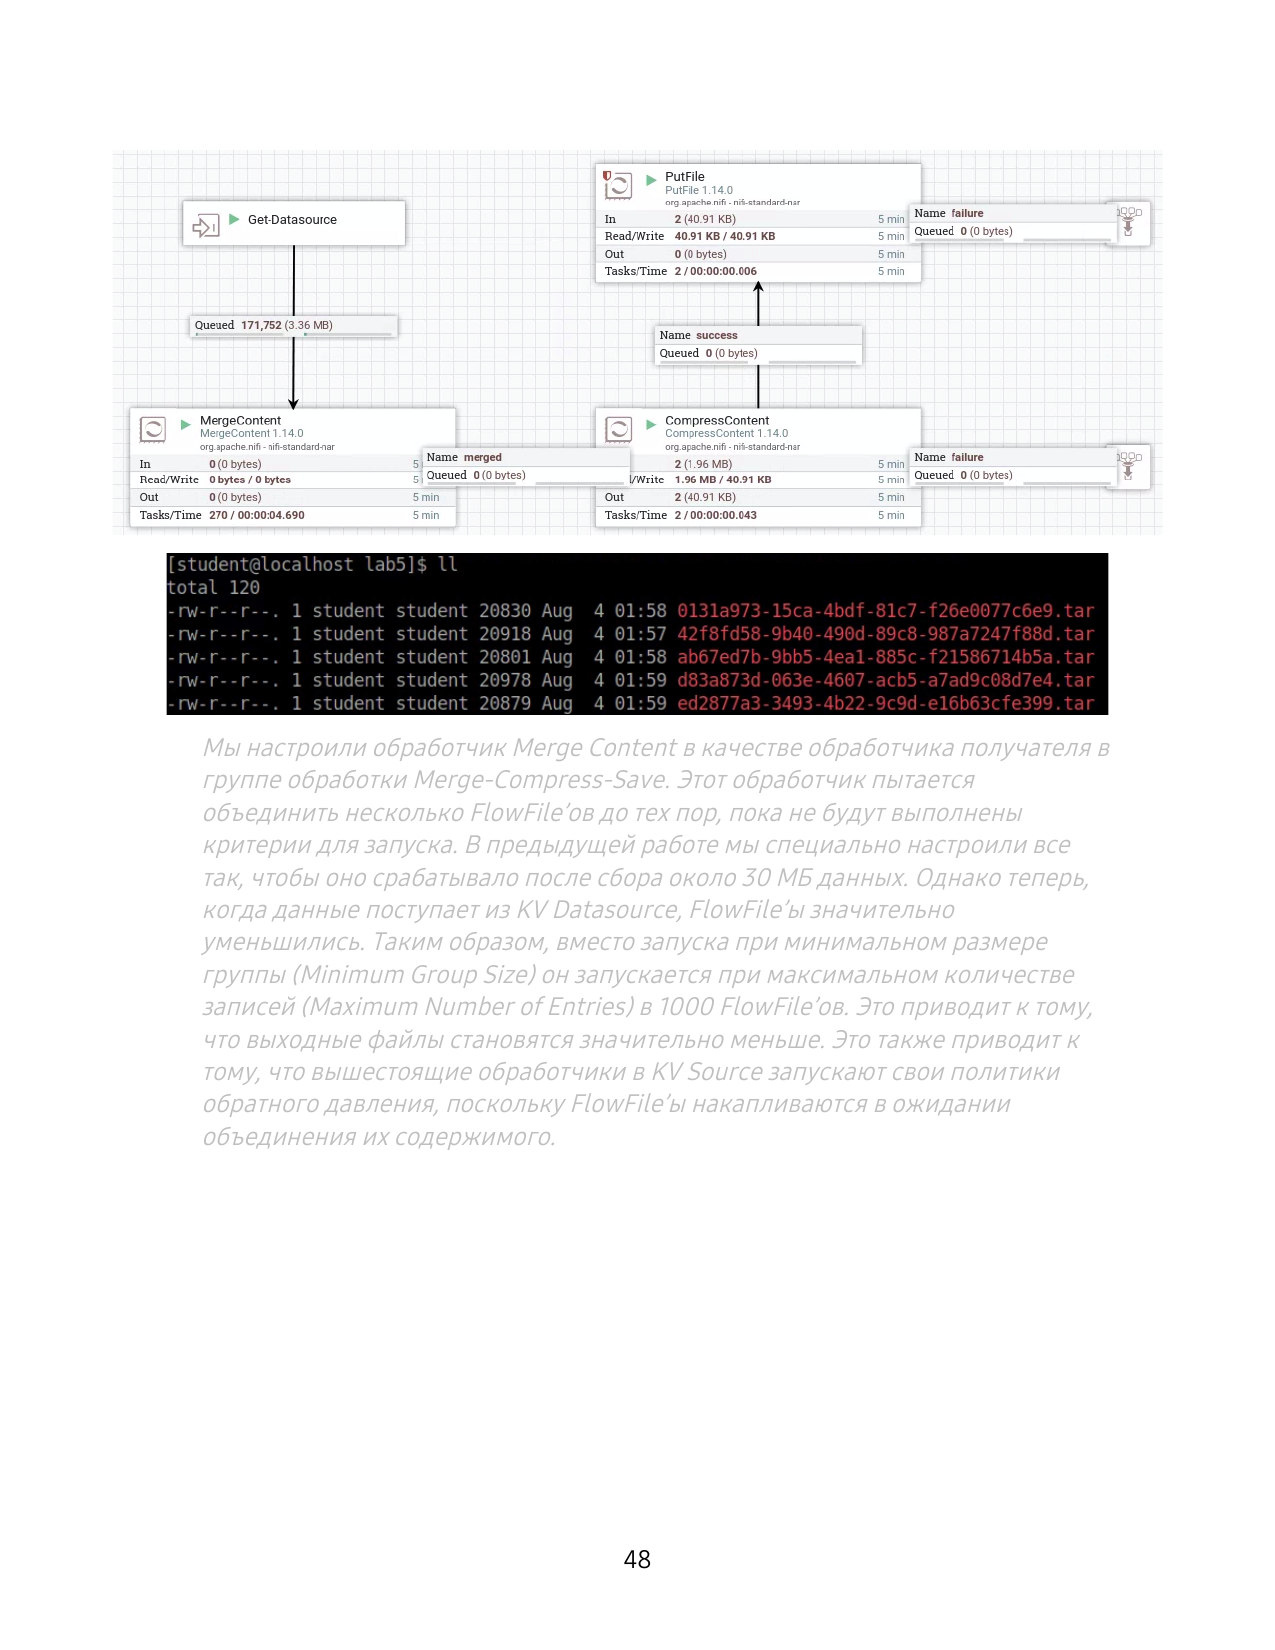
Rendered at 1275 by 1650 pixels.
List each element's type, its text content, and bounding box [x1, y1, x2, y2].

text Мы настроили обработчик Merge Content в качестве обработчика получателя в группе обработки Merge-Compress-Save. Этот обработчик пытается объединить несколько FlowFile’ов до тех пор, пока не будут выполнены критерии для запуска. В предыдущей работе мы специально настроили все так, чтобы оно срабатывало после сбора около 30 МБ данных. Однако теперь, когда данные поступает из KV Datasource, FlowFile’ы значительно уменьшились. Таким образом, вместо запуска при минимальном размере группы (Minimum Group Size) он запускается при максимальном количестве записей (Maximum Number of Entries) в 1000 FlowFile’ов. Это приводит к тому, что выходные файлы становятся значительно меньше. Это также приводит к тому, что вышестоящие обработчики в KV Source запускают свои политики обратного давления, поскольку FlowFile’ы накапливаются в ожидании объединения их содержимого. [201, 733, 1117, 1152]
picture [166, 553, 1109, 715]
picture [112, 150, 1163, 535]
